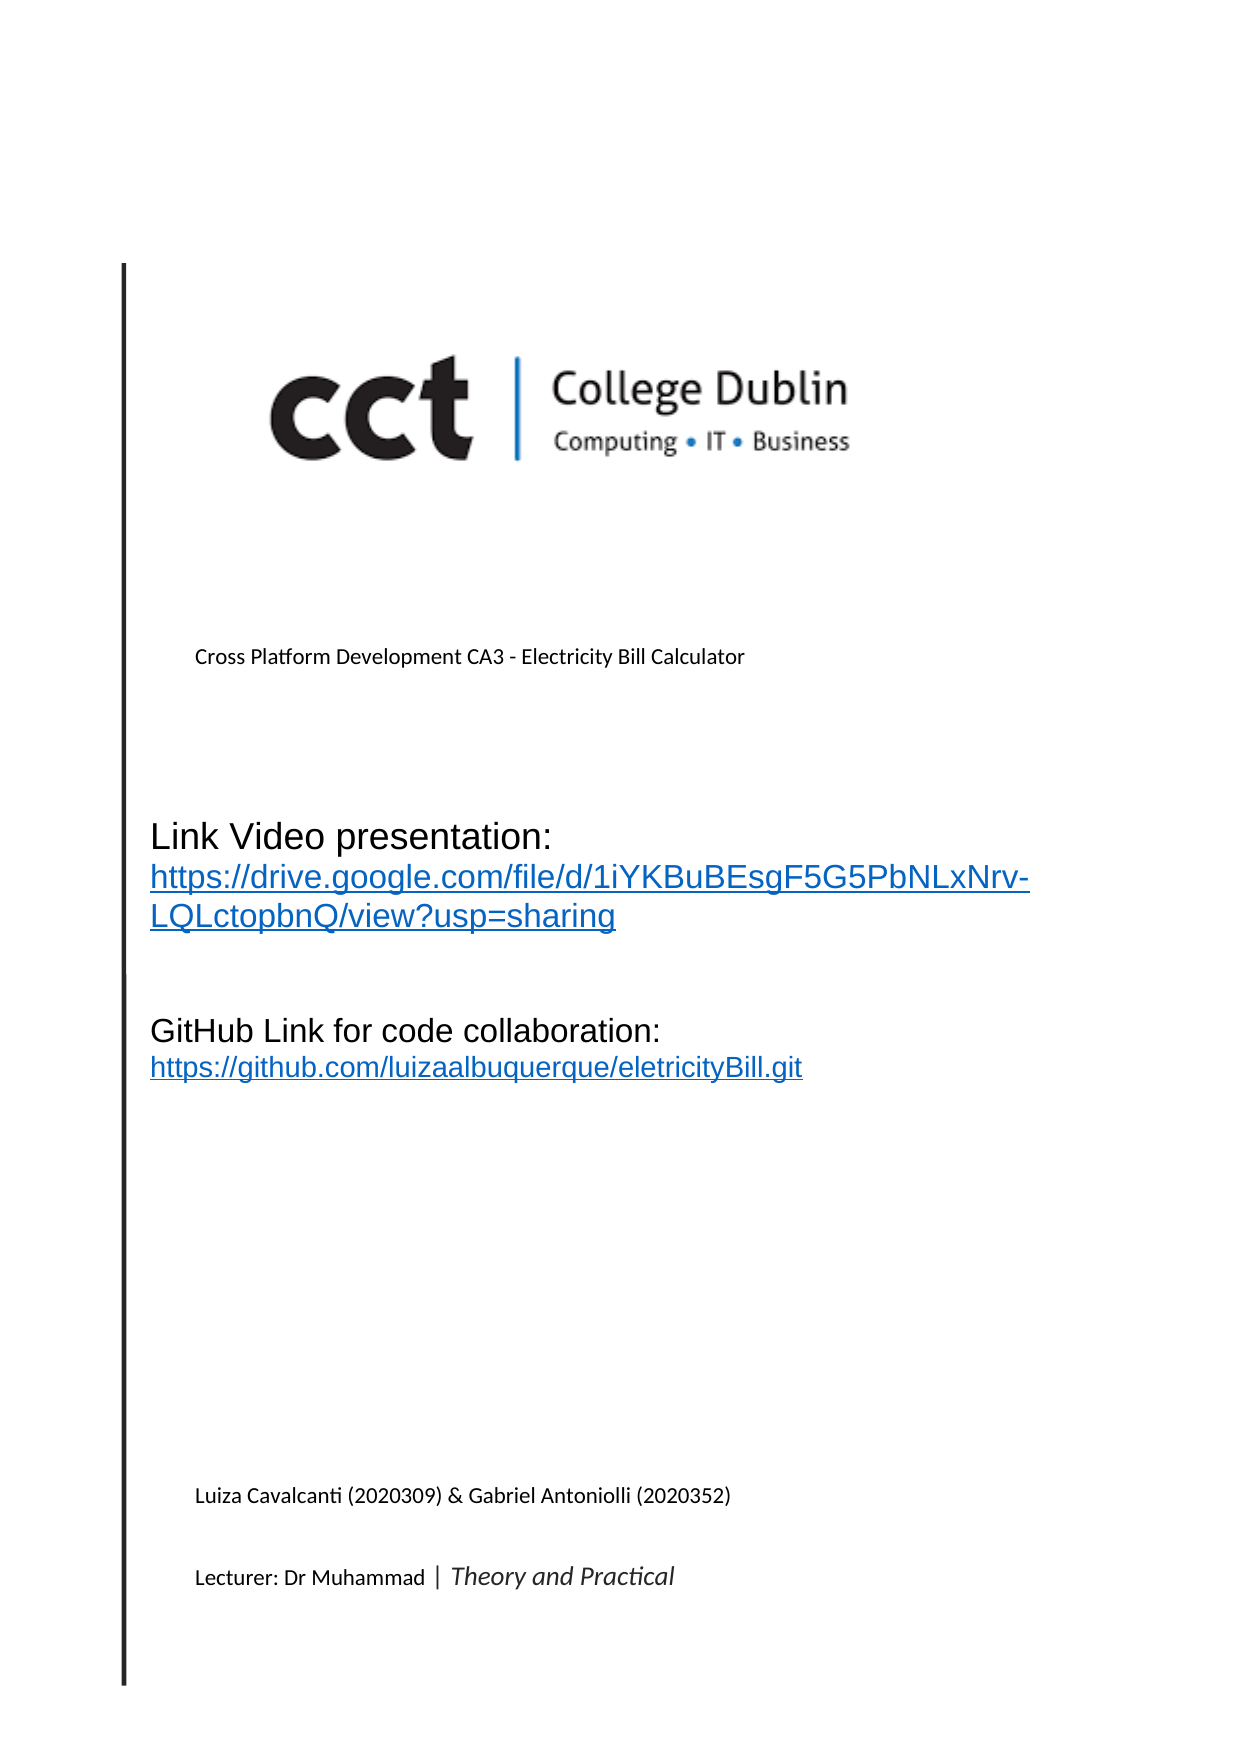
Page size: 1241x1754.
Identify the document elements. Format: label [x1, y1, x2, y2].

picture [195, 279, 945, 543]
